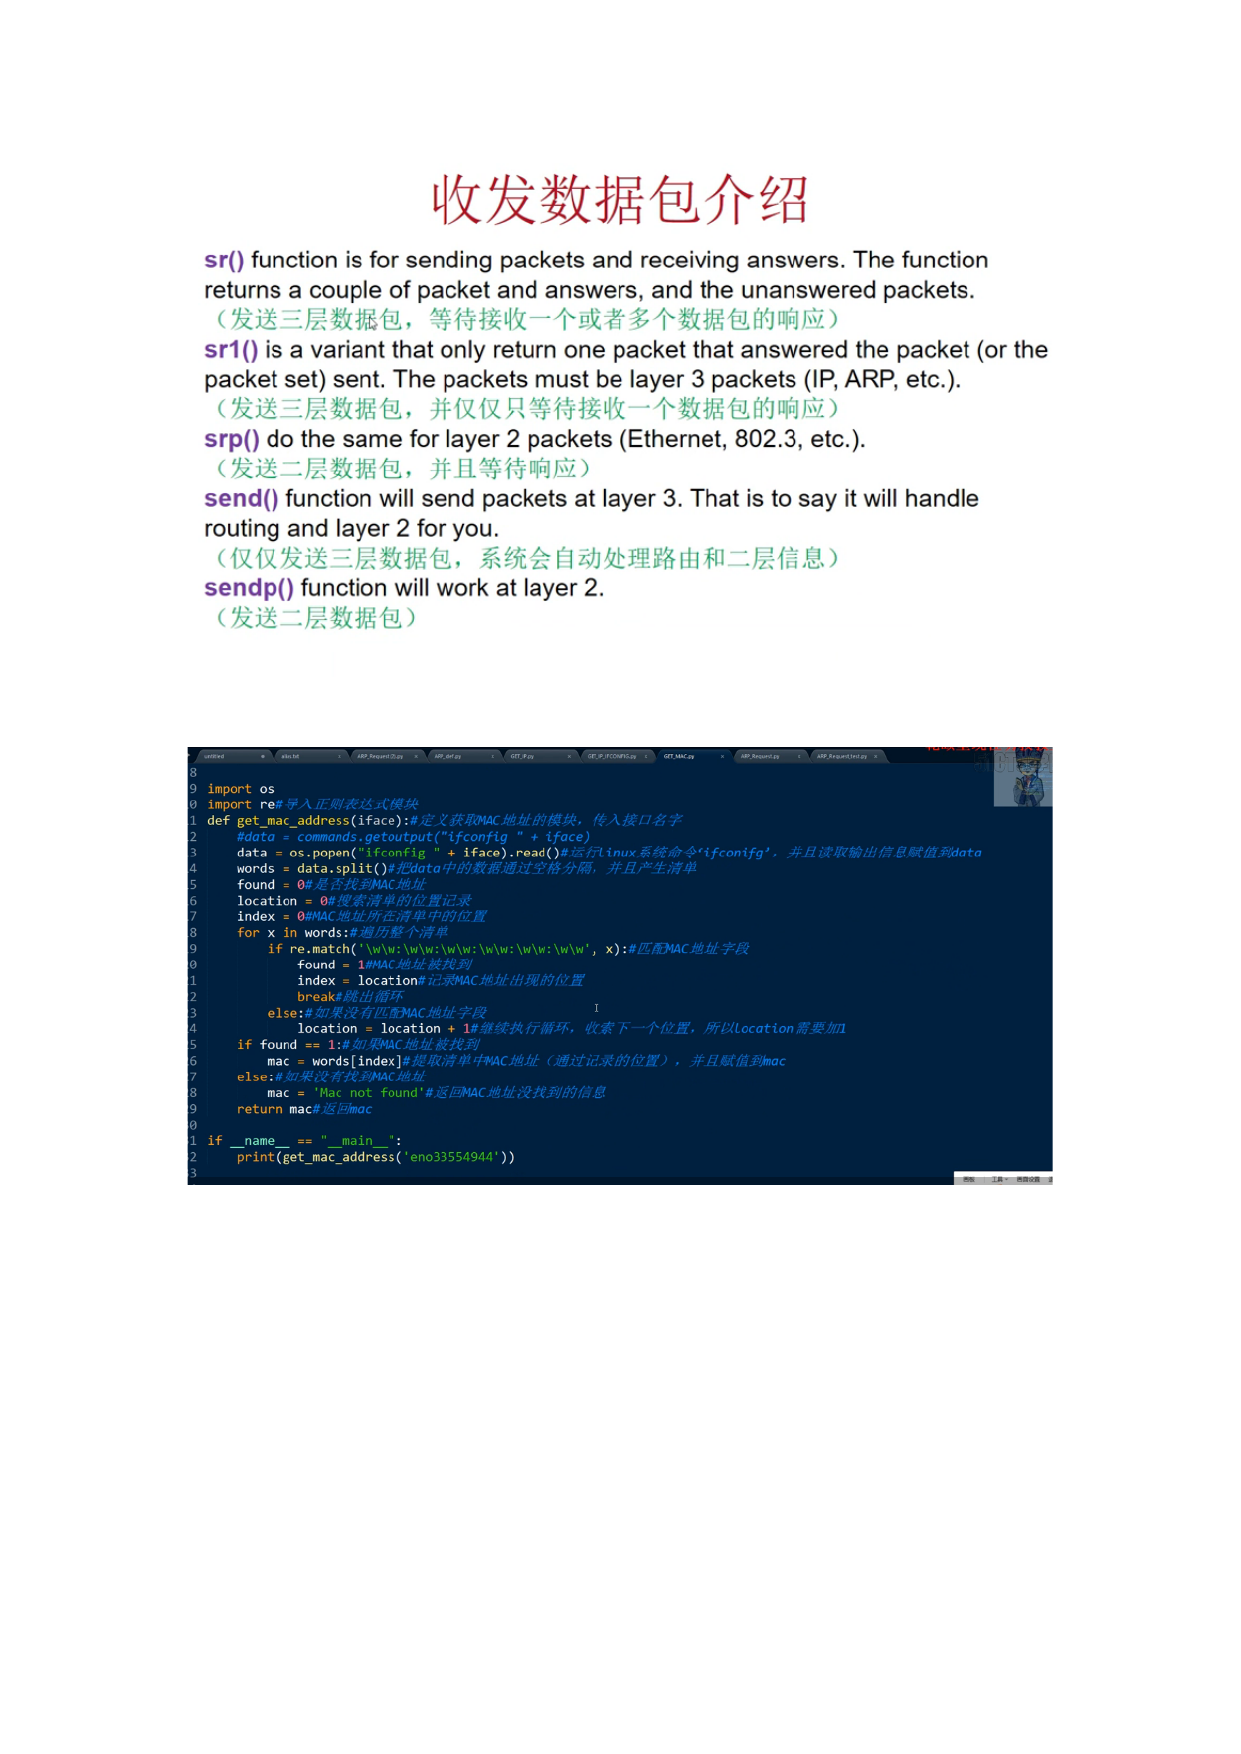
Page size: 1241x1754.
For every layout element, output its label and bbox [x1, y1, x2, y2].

picture [187, 162, 1053, 677]
picture [187, 747, 1053, 1185]
